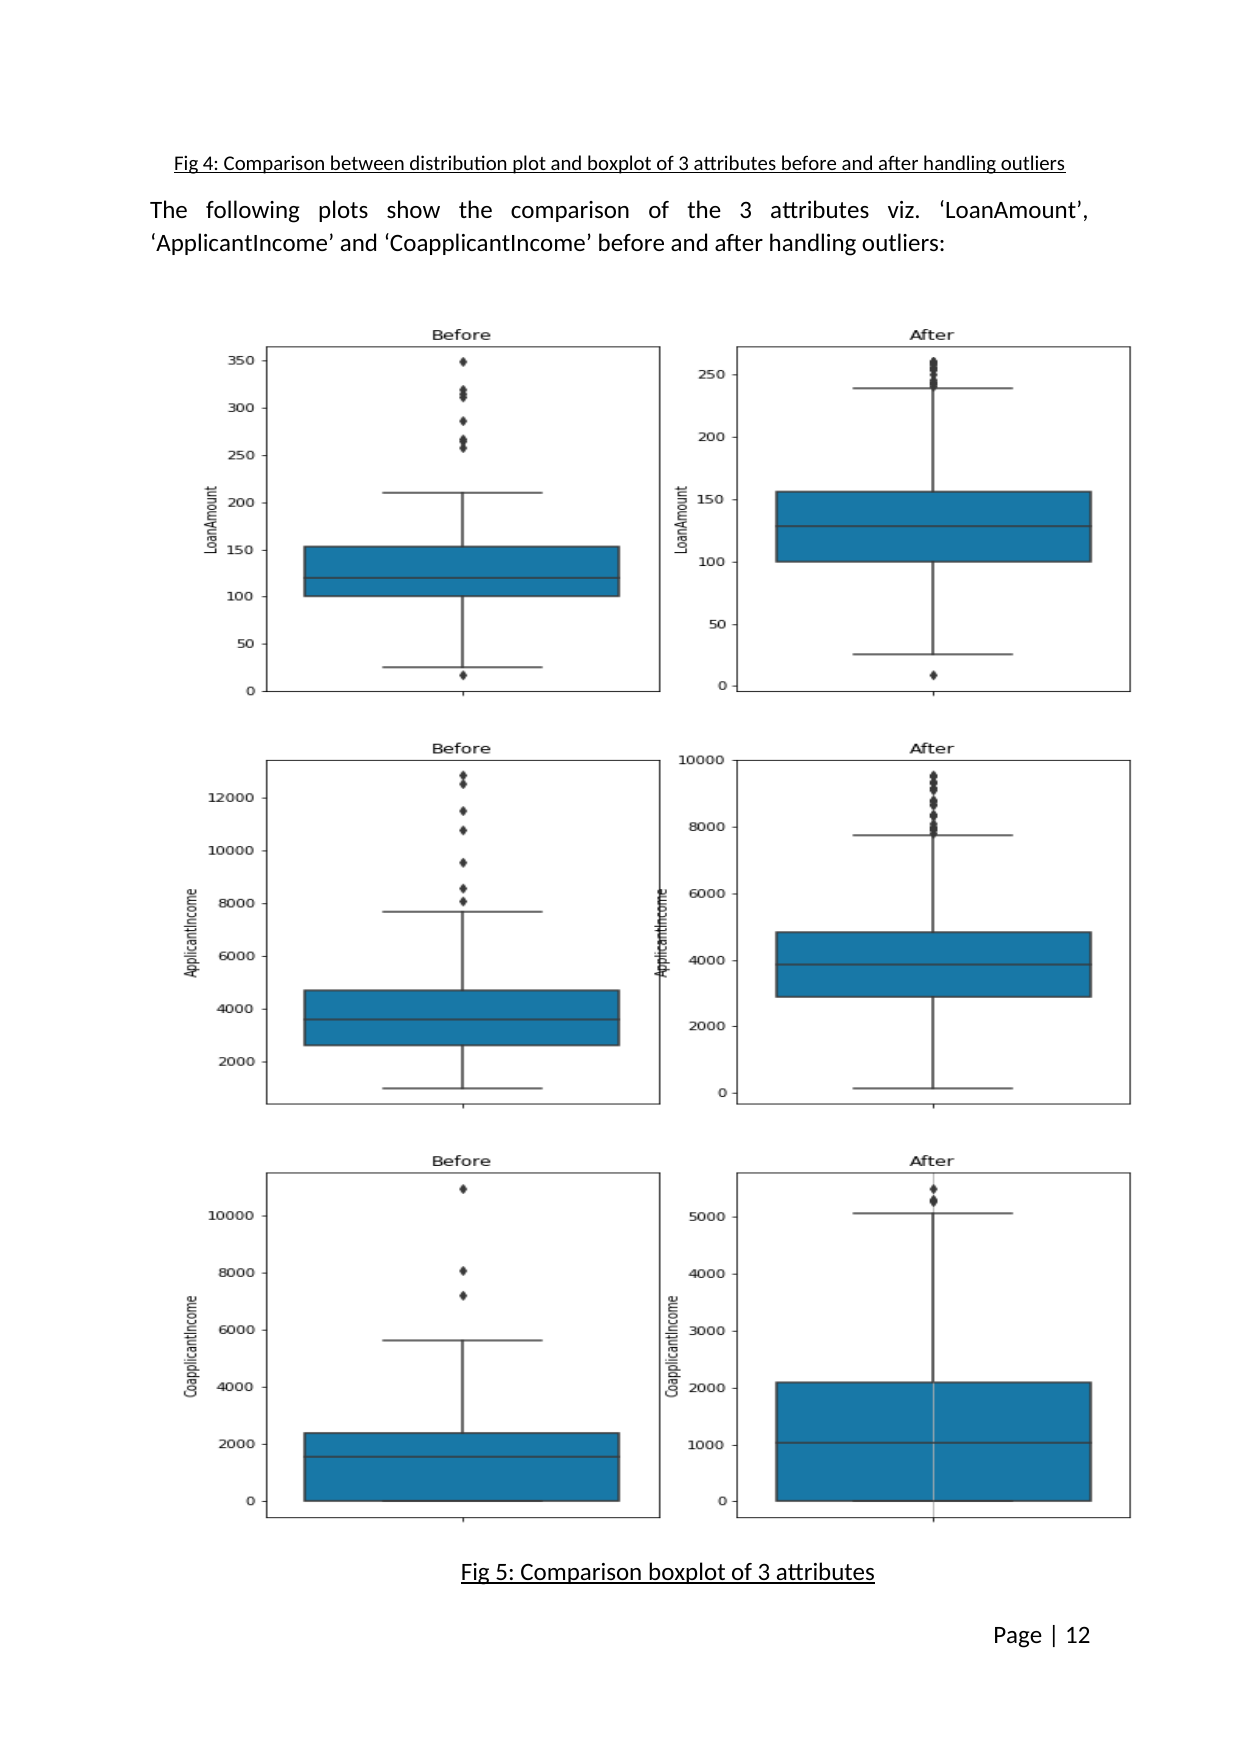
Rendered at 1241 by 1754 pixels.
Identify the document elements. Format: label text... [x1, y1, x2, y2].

picture [168, 314, 1162, 1537]
text The following plots show the comparison of the 3 attributes viz. ‘LoanAmount’, ‘ApplicantIncome’ and ‘CoapplicantIncome’ before and after handling outliers: [150, 194, 1090, 257]
text Fig 4: Comparison between distribution plot and boxplot of 3 attributes before and after handling outliers [150, 150, 1090, 175]
